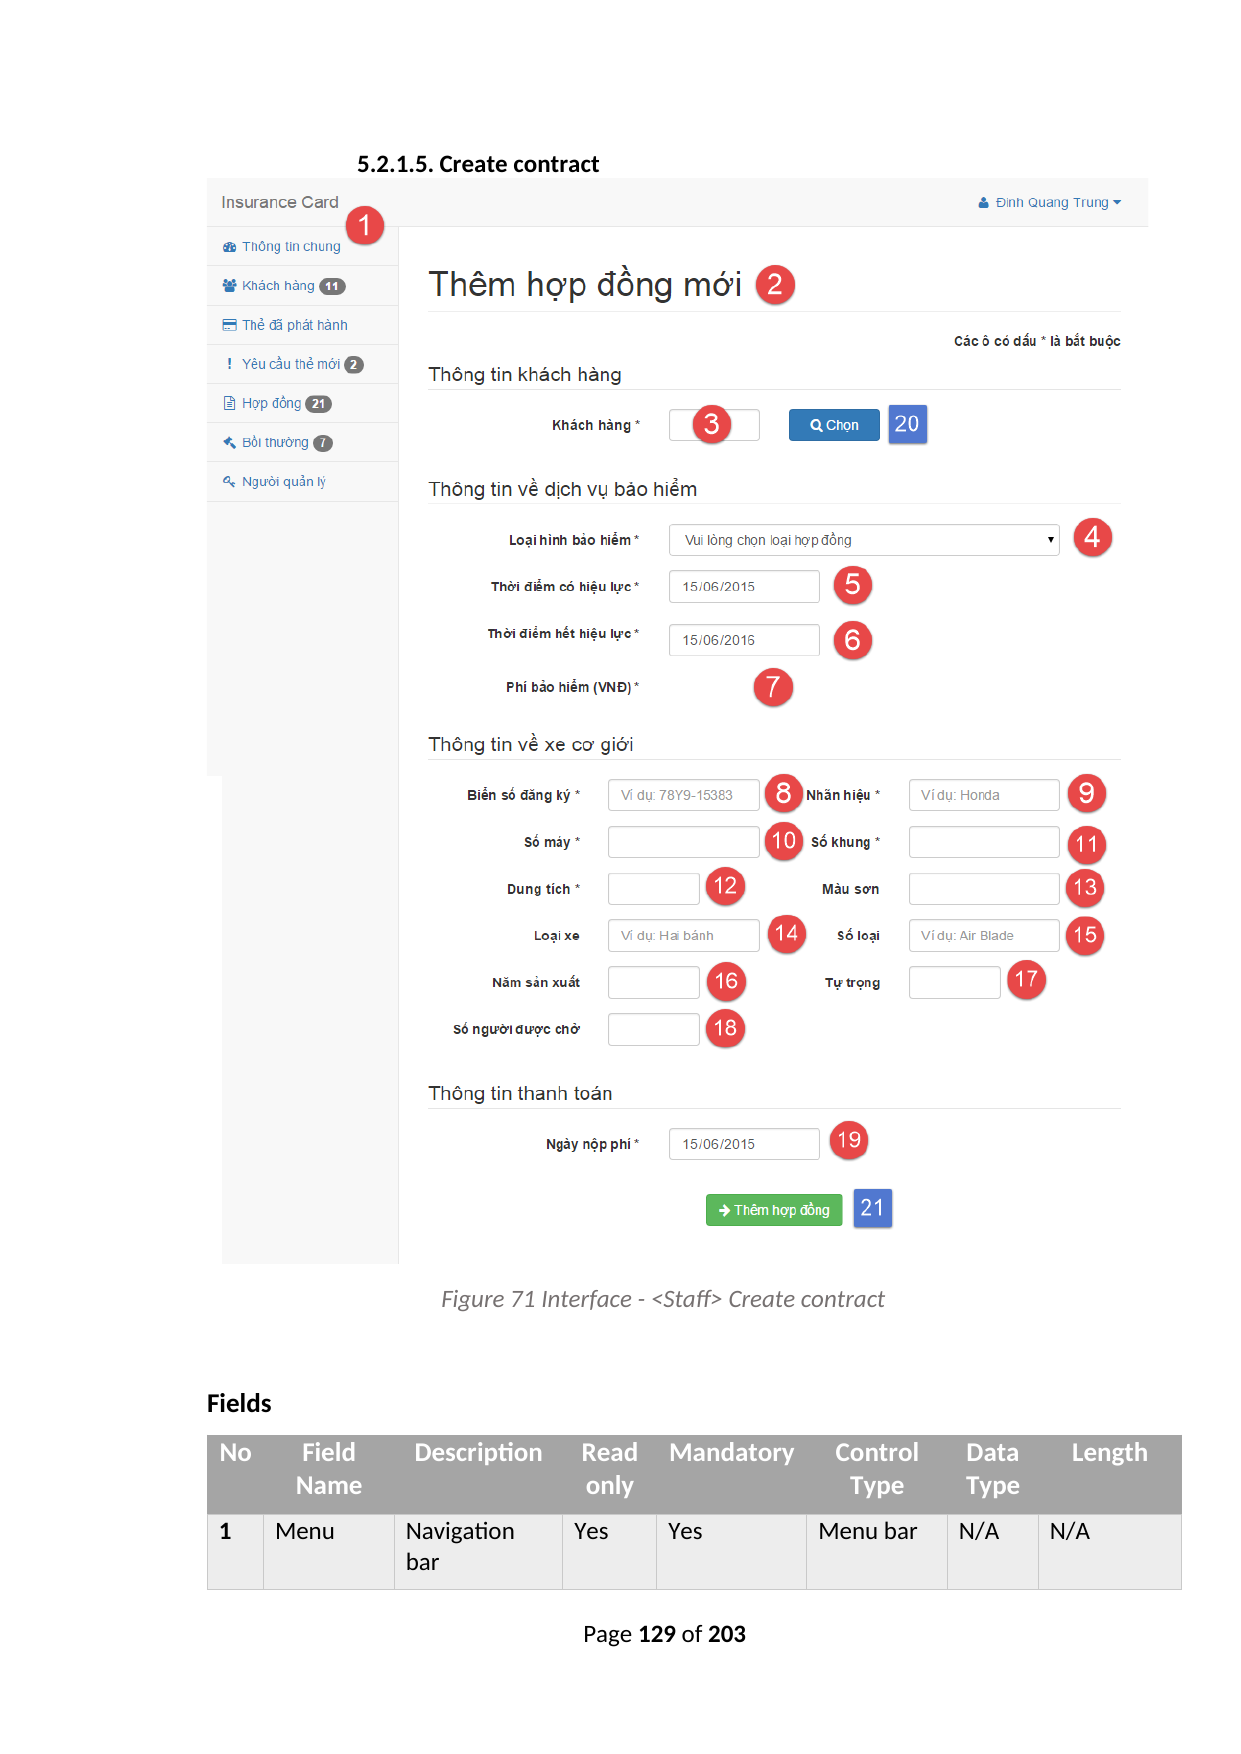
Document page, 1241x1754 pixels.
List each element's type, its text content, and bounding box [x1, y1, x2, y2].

subtitle Create contract [357, 148, 1122, 178]
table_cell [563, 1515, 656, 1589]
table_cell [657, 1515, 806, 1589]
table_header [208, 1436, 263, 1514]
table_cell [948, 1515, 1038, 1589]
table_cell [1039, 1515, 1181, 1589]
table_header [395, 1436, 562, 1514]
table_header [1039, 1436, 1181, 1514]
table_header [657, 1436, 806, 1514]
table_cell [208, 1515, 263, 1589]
text Fields [207, 1386, 1122, 1419]
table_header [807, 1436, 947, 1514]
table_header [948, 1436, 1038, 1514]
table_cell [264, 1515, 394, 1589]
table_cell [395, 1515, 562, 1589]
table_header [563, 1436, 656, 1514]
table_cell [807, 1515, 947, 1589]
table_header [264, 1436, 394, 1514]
picture [206, 178, 1149, 1264]
